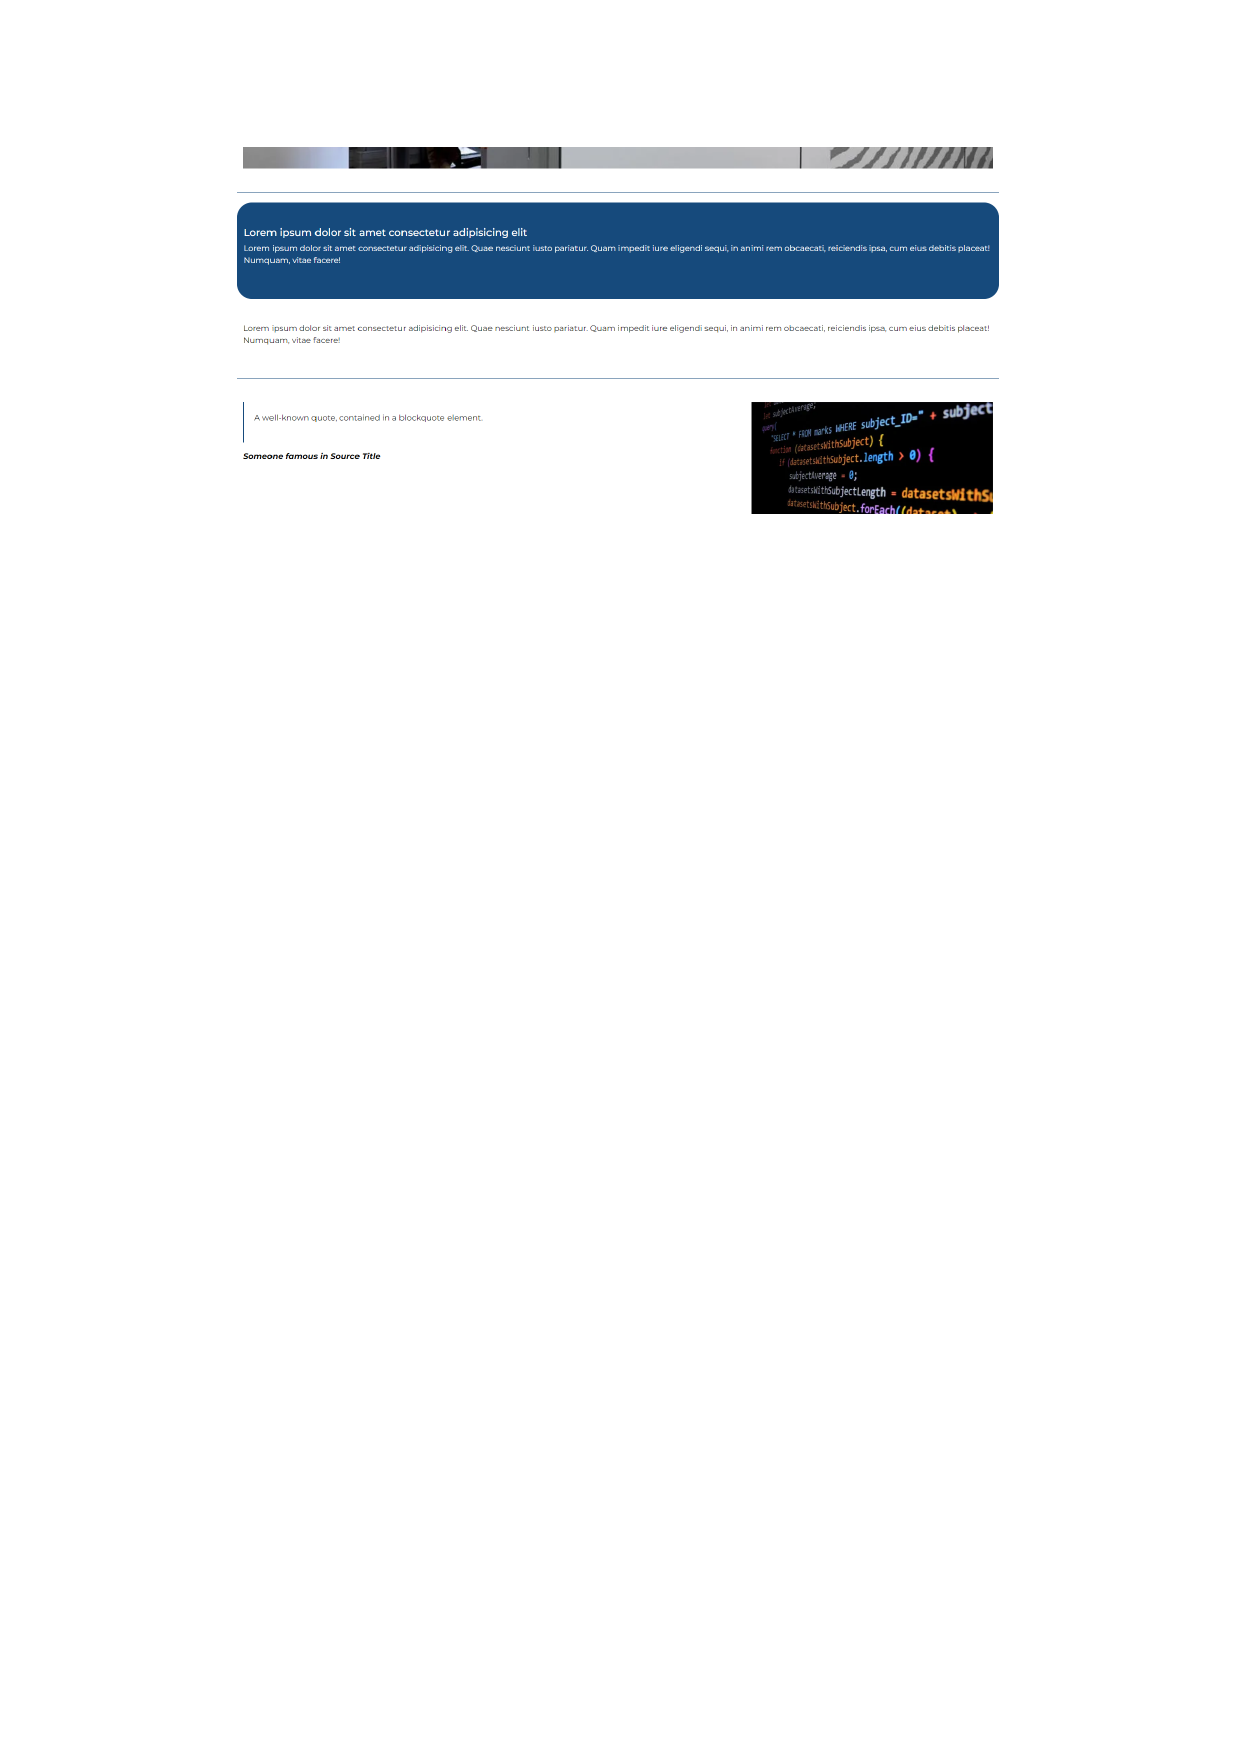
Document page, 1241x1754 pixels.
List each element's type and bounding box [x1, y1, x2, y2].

picture [228, 147, 1012, 514]
